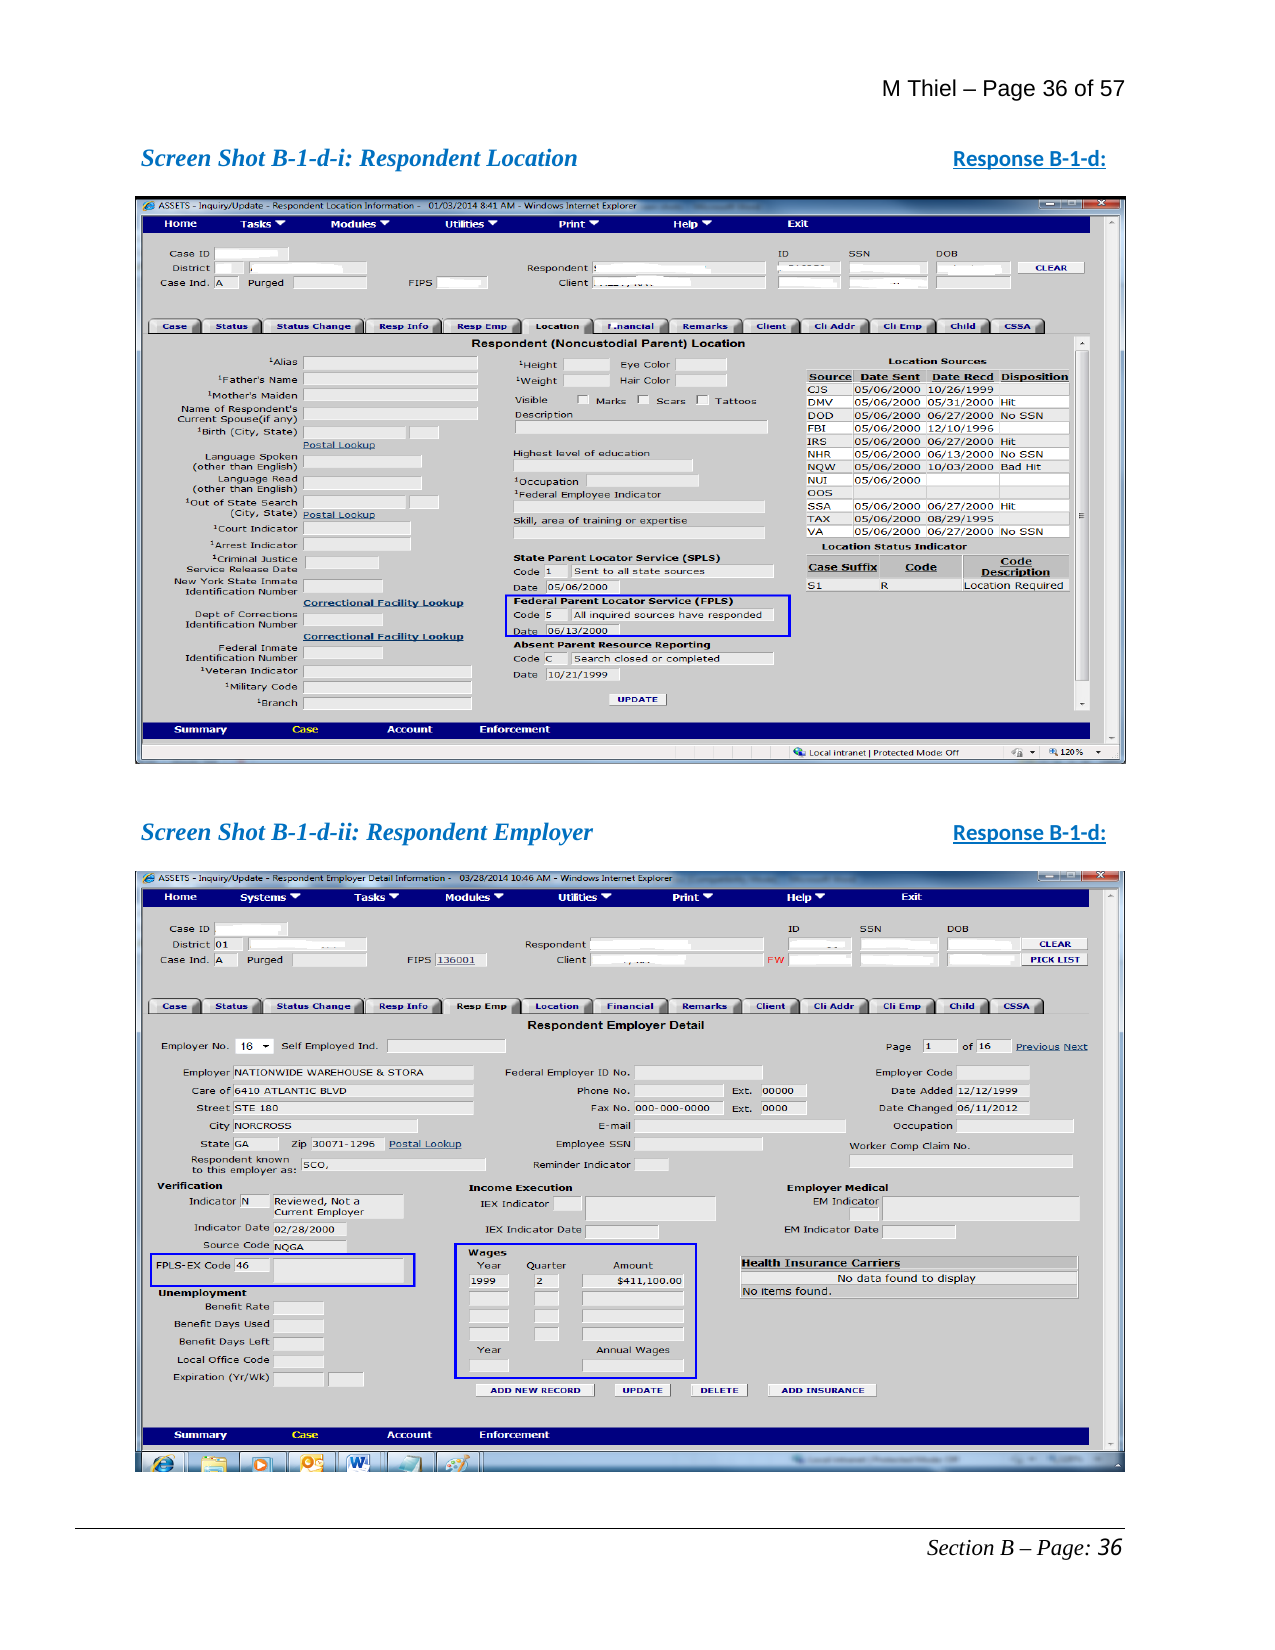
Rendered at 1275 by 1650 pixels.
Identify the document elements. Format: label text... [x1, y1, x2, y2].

picture [135, 196, 1127, 764]
picture [135, 871, 1126, 1475]
subtitle Screen Shot B-1-d-i: Respondent Location Response B-1-d: [141, 143, 1125, 172]
subtitle Screen Shot B-1-d-ii: Respondent Employer Response B-1-d: [141, 817, 1125, 846]
